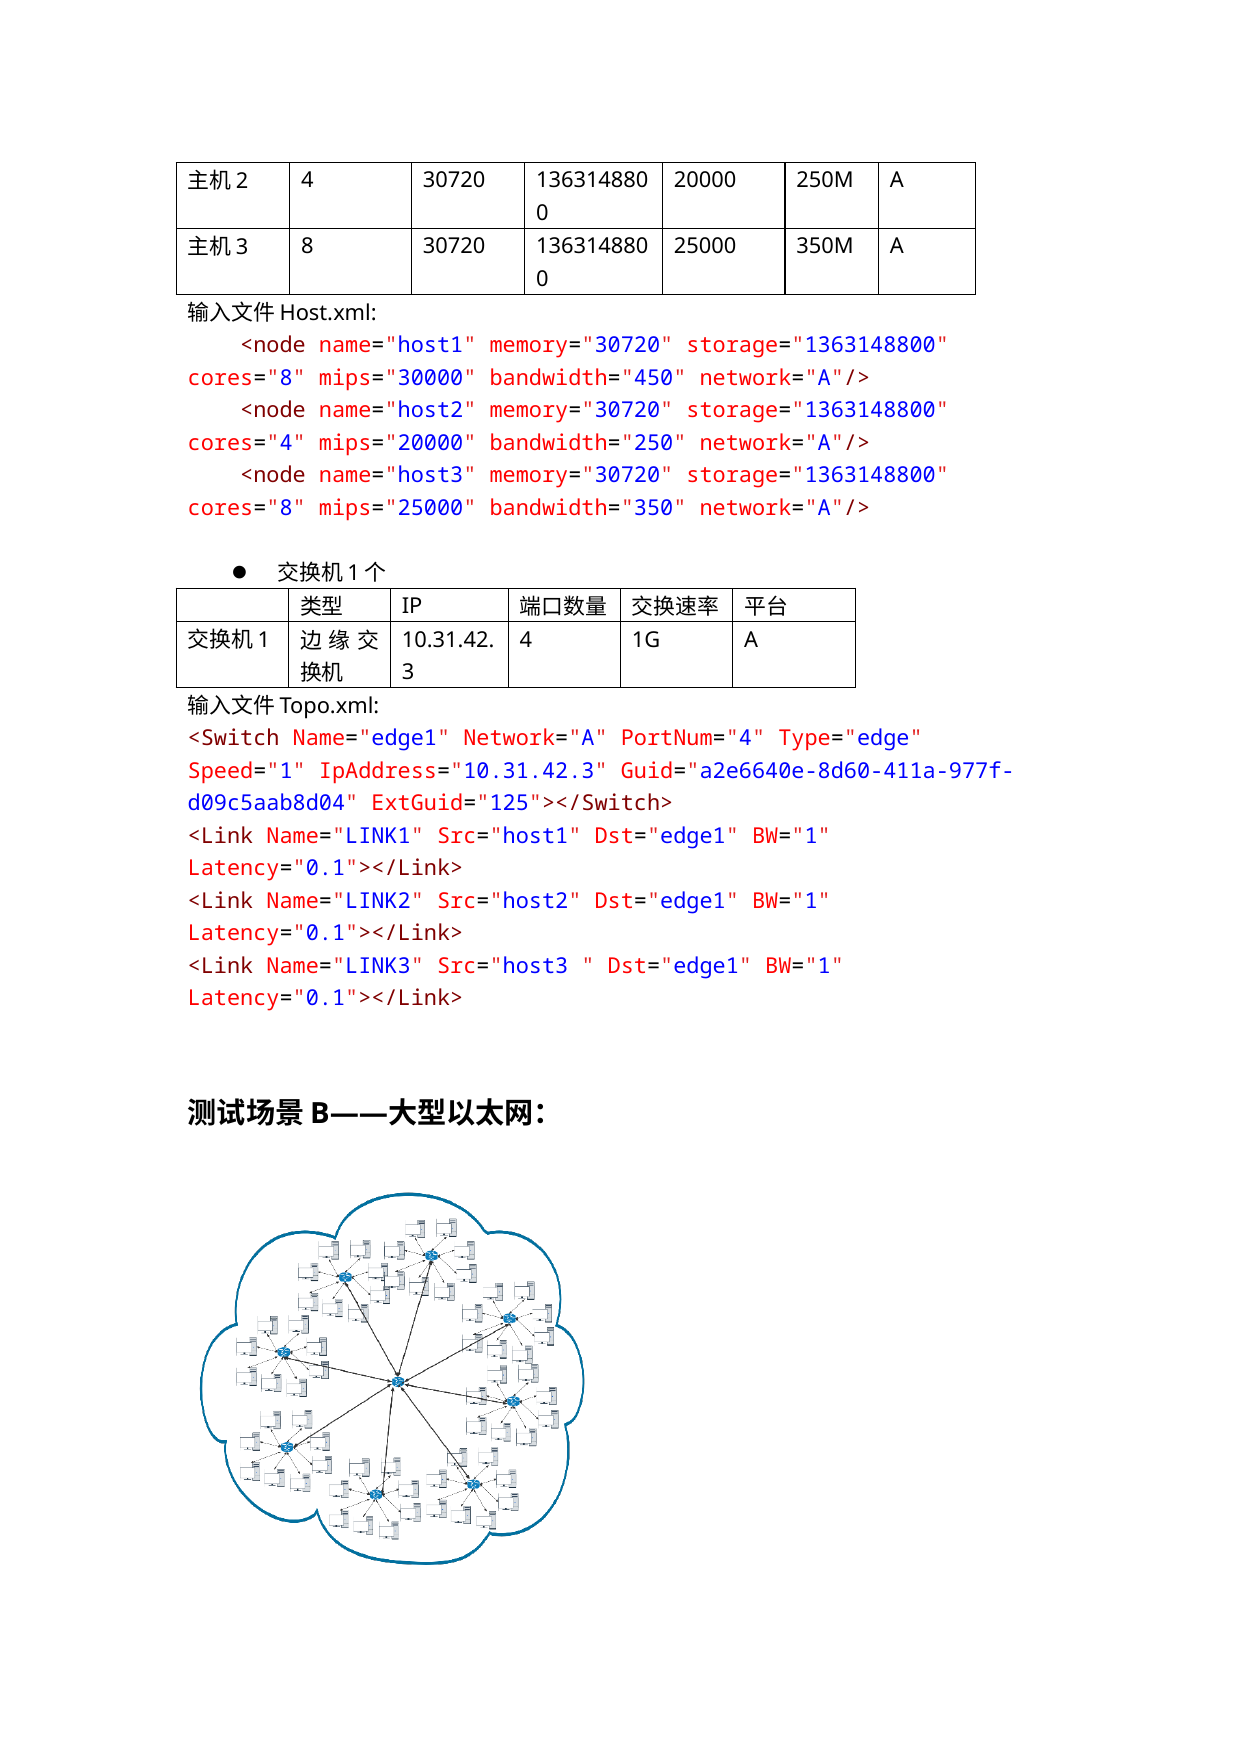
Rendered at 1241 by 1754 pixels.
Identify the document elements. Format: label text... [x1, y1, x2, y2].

table_header 交换速率 [621, 589, 732, 621]
table_cell 30720 [412, 163, 524, 228]
text 输入文件Host.xml: [187, 295, 1053, 328]
picture [187, 1176, 595, 1582]
text <node name="host2" memory="30720" storage="1363148800" cores="4" mips="20000" bandwidth="250" network="A"/> [187, 393, 1053, 458]
list 交换机1个 [231, 555, 1053, 588]
table_header IP [391, 589, 508, 621]
table_cell 8 [290, 229, 411, 294]
table_cell A [733, 622, 855, 687]
table_cell 20000 [663, 163, 784, 228]
table_header [177, 589, 288, 621]
table_cell 主机3 [177, 229, 289, 294]
table_cell 1G [621, 622, 732, 687]
text 输入文件Topo.xml: [187, 688, 1053, 721]
table_cell A [879, 229, 975, 294]
table_cell 边缘交换机 [289, 622, 390, 687]
table_cell 主机2 [177, 163, 289, 228]
table_cell 1363148800 [525, 229, 662, 294]
table_cell 30720 [412, 229, 524, 294]
table_cell 250M [786, 163, 878, 228]
text <Link Name="LINK3" Src="host3 " Dst="edge1" BW="1" Latency="0.1"></Link> [187, 948, 1053, 1013]
text <Link Name="LINK1" Src="host1" Dst="edge1" BW="1" Latency="0.1"></Link> [187, 818, 1053, 883]
text <node name="host3" memory="30720" storage="1363148800" cores="8" mips="25000" bandwidth="350" network="A"/> [187, 458, 1053, 523]
table_cell 1363148800 [525, 163, 662, 228]
table_cell 350M [786, 229, 878, 294]
text <Switch Name="edge1" Network="A" PortNum="4" Type="edge" Speed="1" IpAddress="10.31.42.3" Guid="a2e6640e-8d60-411a-977f-d09c5aab8d04" ExtGuid="125"></Switch> [187, 721, 1053, 818]
text <node name="host1" memory="30720" storage="1363148800" cores="8" mips="30000" bandwidth="450" network="A"/> [187, 328, 1053, 393]
text 测试场景B——大型以太网： [187, 1078, 1053, 1143]
table_cell 4 [290, 163, 411, 228]
text <Link Name="LINK2" Src="host2" Dst="edge1" BW="1" Latency="0.1"></Link> [187, 883, 1053, 948]
table_cell 4 [509, 622, 620, 687]
table_cell A [879, 163, 975, 228]
table_cell 10.31.42.3 [391, 622, 508, 687]
table_cell 交换机1 [177, 622, 288, 687]
table_cell 25000 [663, 229, 784, 294]
table_header 平台 [733, 589, 855, 621]
table_header 类型 [289, 589, 390, 621]
table_header 端口数量 [509, 589, 620, 621]
